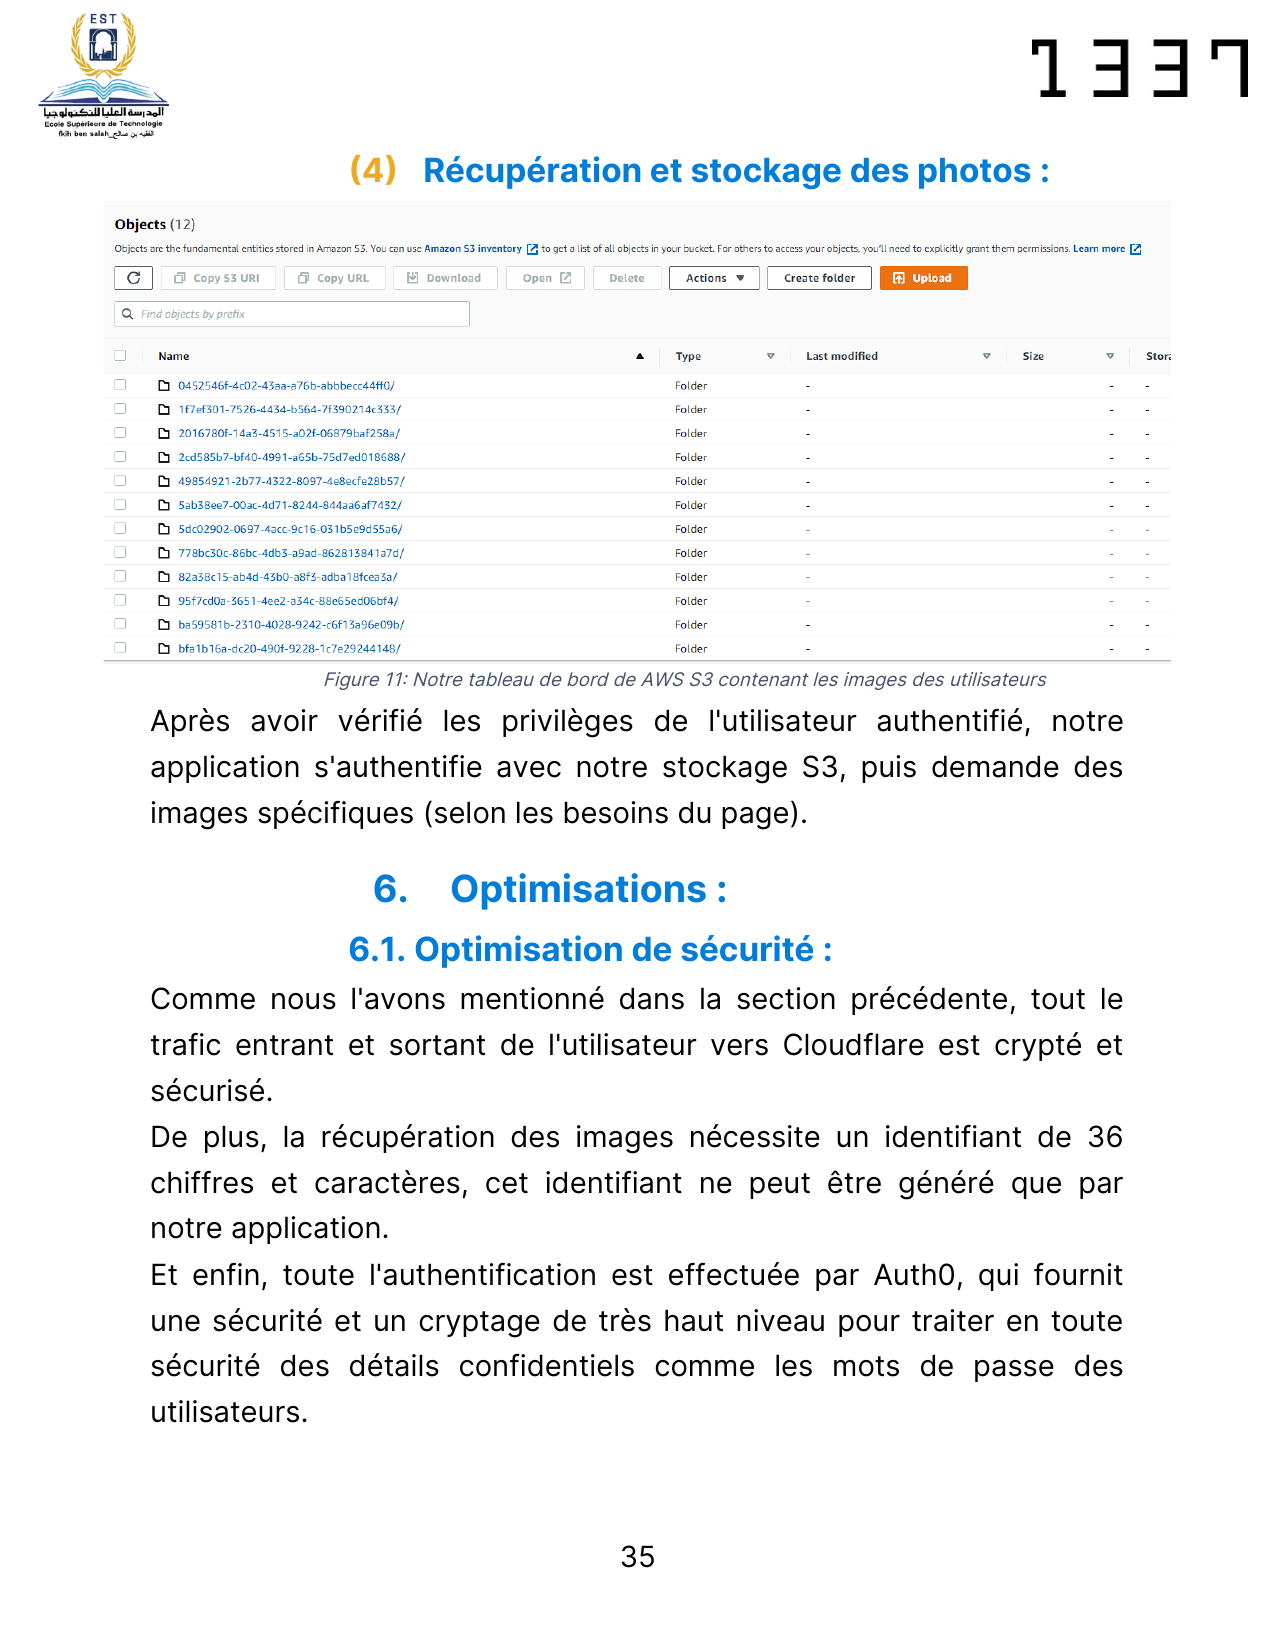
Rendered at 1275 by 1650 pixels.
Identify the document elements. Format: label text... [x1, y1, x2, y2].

text De plus, la récupération des images nécessite un identifiant de 36 chiffres et caractères, cet identifiant ne peut être généré que par notre application. [150, 1119, 1125, 1246]
picture [1022, 27, 1258, 106]
text Après avoir vérifié les privilèges de l'utilisateur authentifié, notre application s'authentifie avec notre stockage S3, puis demande des images spécifiques (selon les besoins du page). [150, 664, 1125, 830]
text Et enfin, toute l'authentification est effectuée par Auth0, qui fournit une sécurité et un cryptage de très haut niveau pour traiter en toute sécurité des détails confidentiels comme les mots de passe des utilisateurs. [150, 1257, 1125, 1430]
text Comme nous l'avons mentionné dans la section précédente, tout le trafic entrant et sortant de l'utilisateur vers Cloudflare est crypté et sécurisé. [150, 981, 1125, 1108]
subtitle Récupération et stockage des photos : [348, 150, 1125, 190]
picture [103, 201, 1172, 664]
picture [32, 4, 176, 144]
subtitle 6.1. Optimisation de sécurité : [274, 929, 1125, 969]
subtitle Optimisations : [299, 866, 1076, 911]
